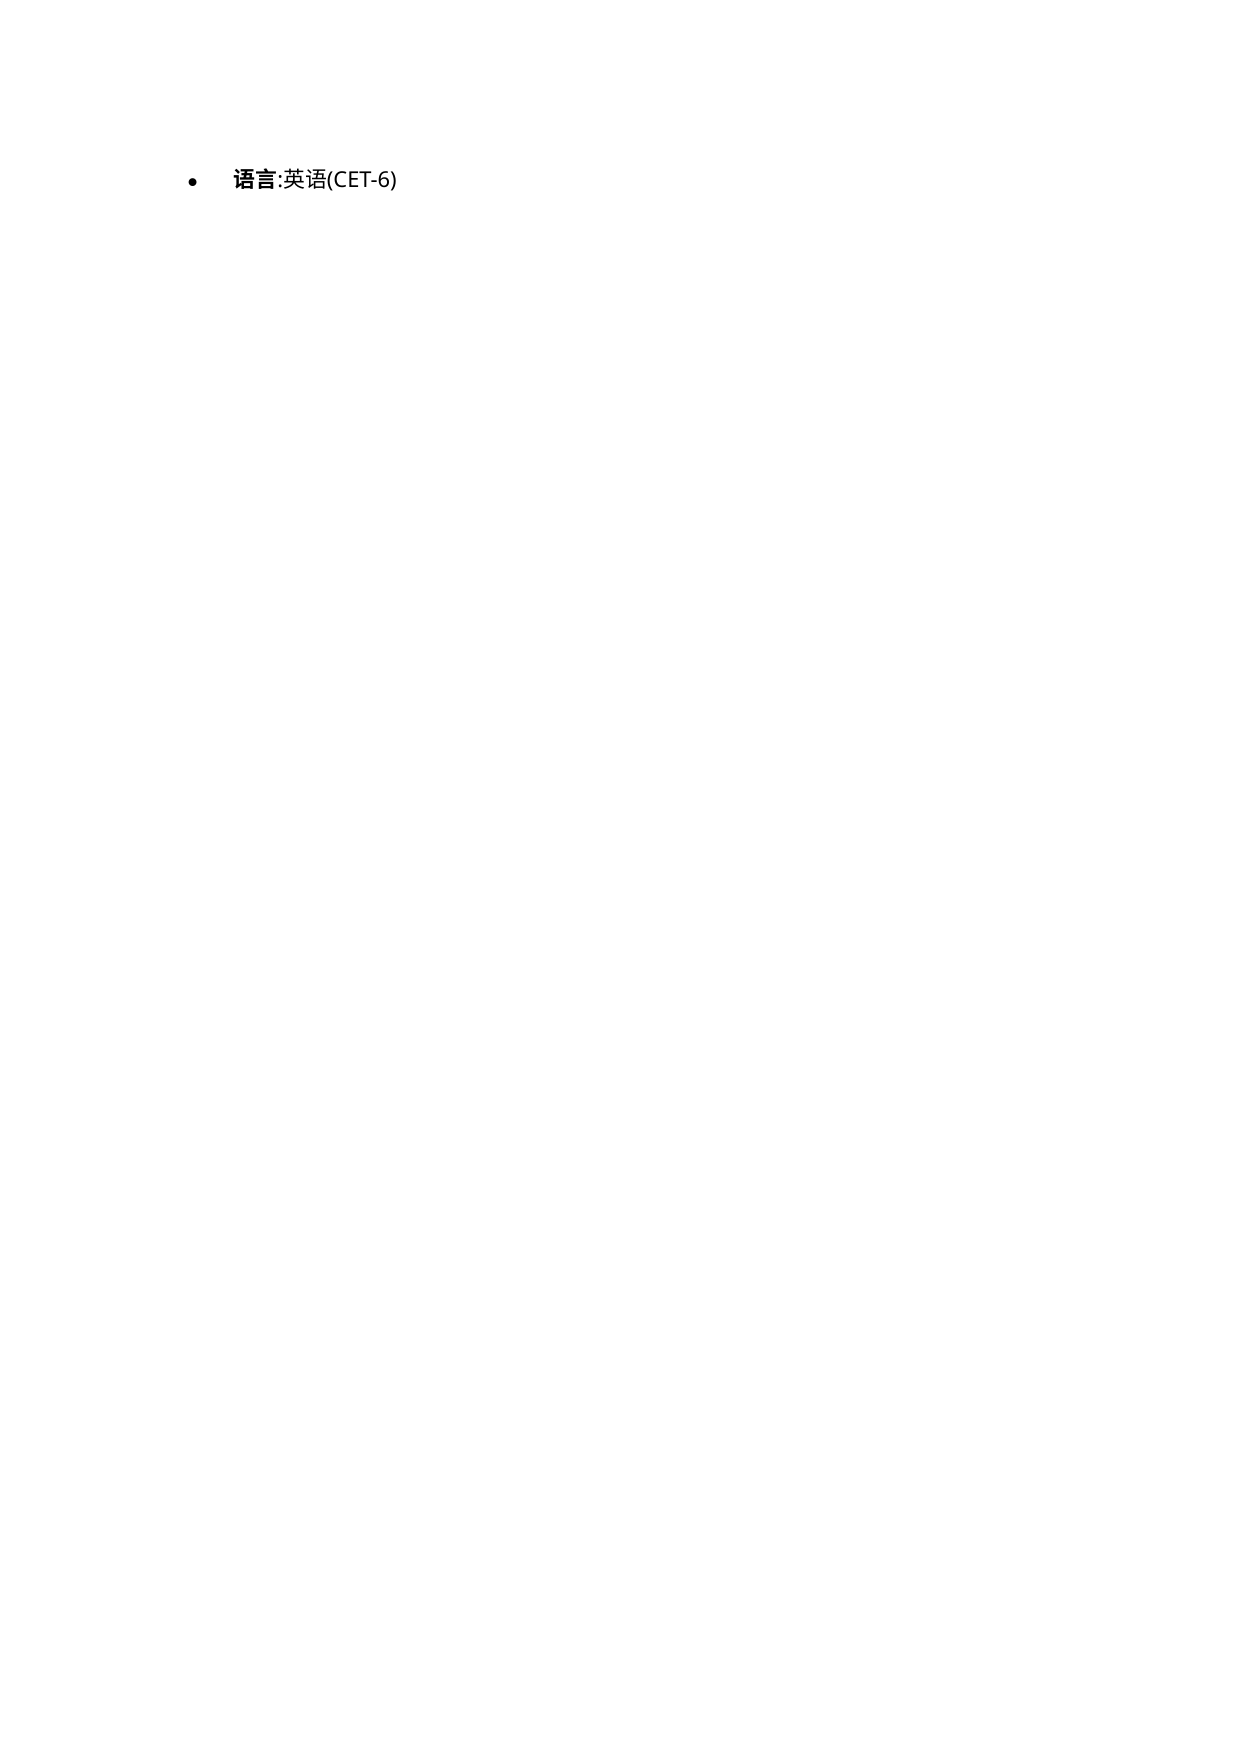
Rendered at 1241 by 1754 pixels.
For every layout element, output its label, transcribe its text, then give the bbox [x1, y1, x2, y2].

list 语言:英语(CET-6) [187, 162, 1053, 194]
